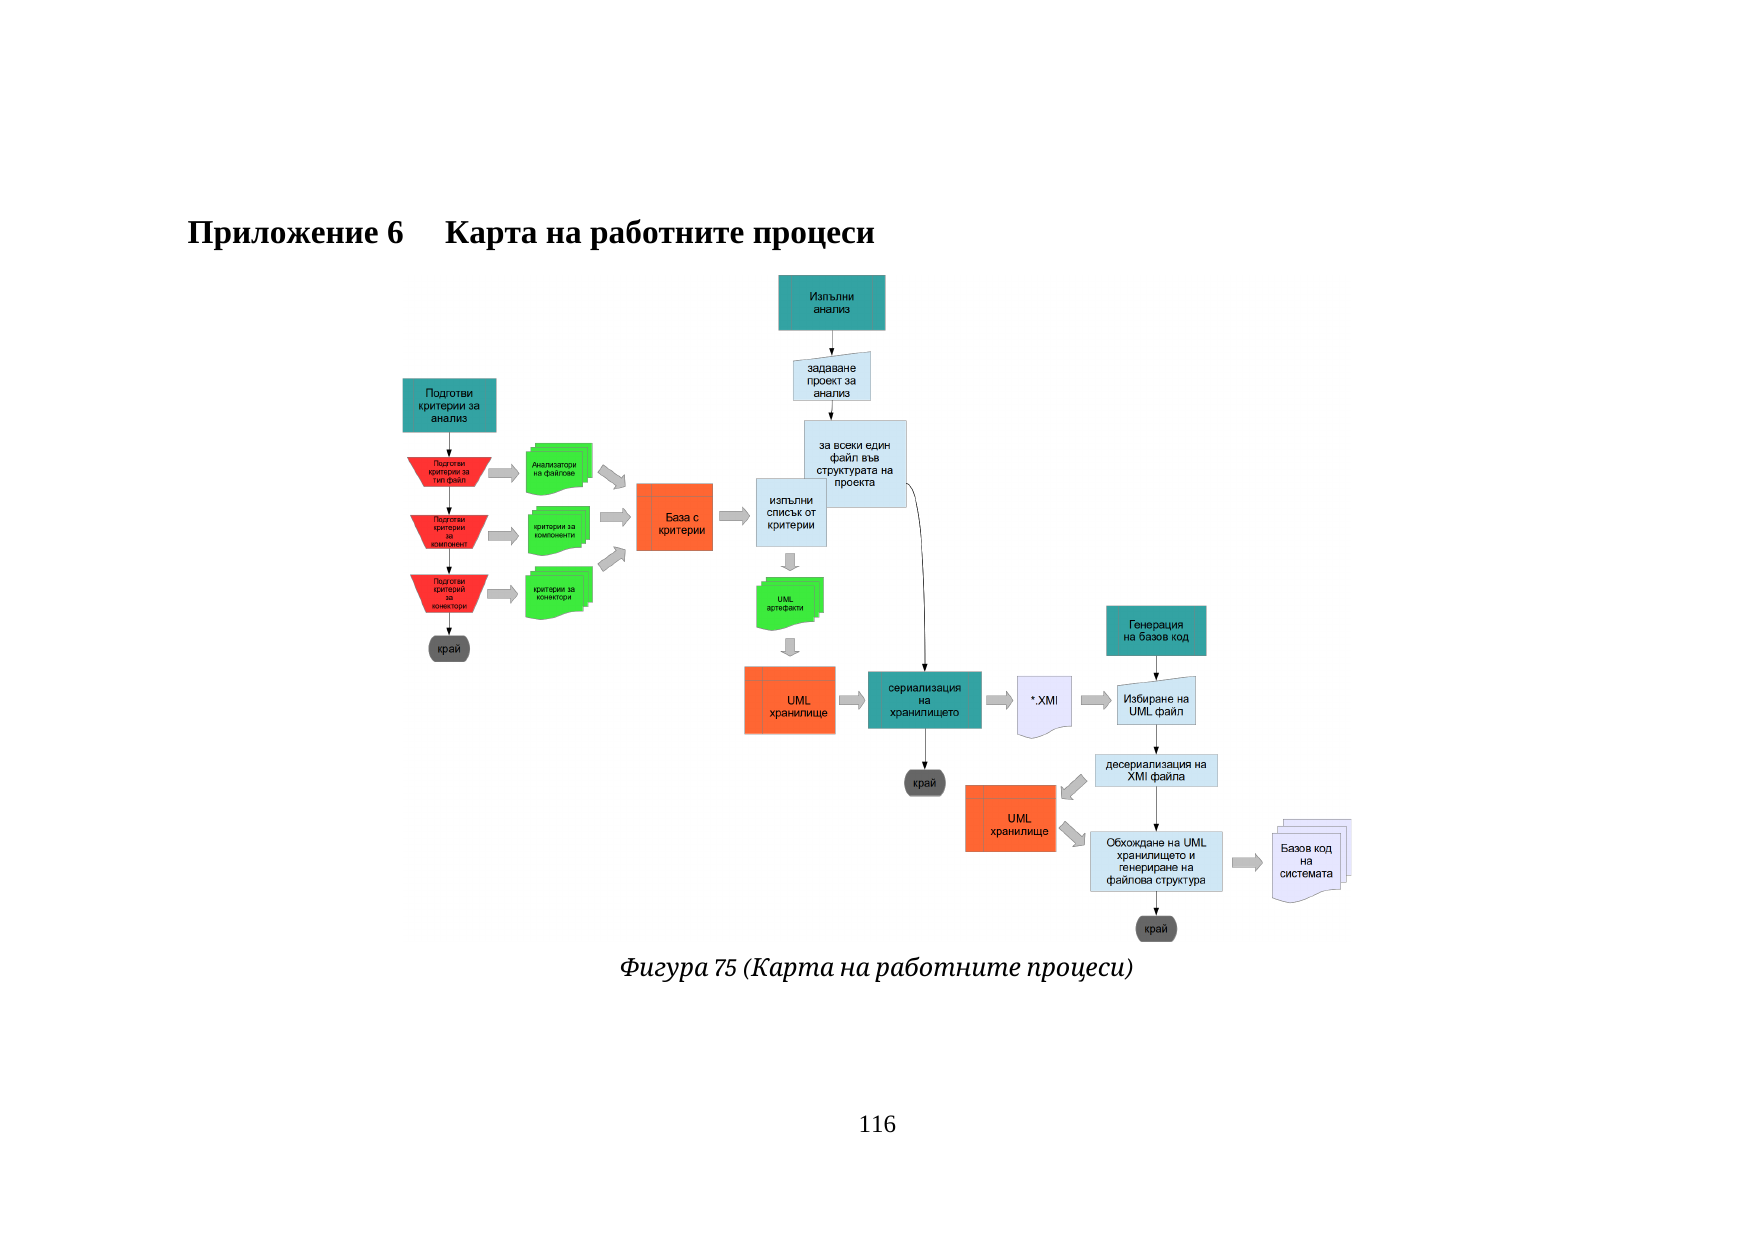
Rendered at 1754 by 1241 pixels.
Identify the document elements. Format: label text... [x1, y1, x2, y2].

text Фигура 75 (Карта на работните процеси) [150, 954, 1604, 983]
picture [402, 275, 1352, 942]
text Карта на работните процеси [187, 212, 1604, 251]
